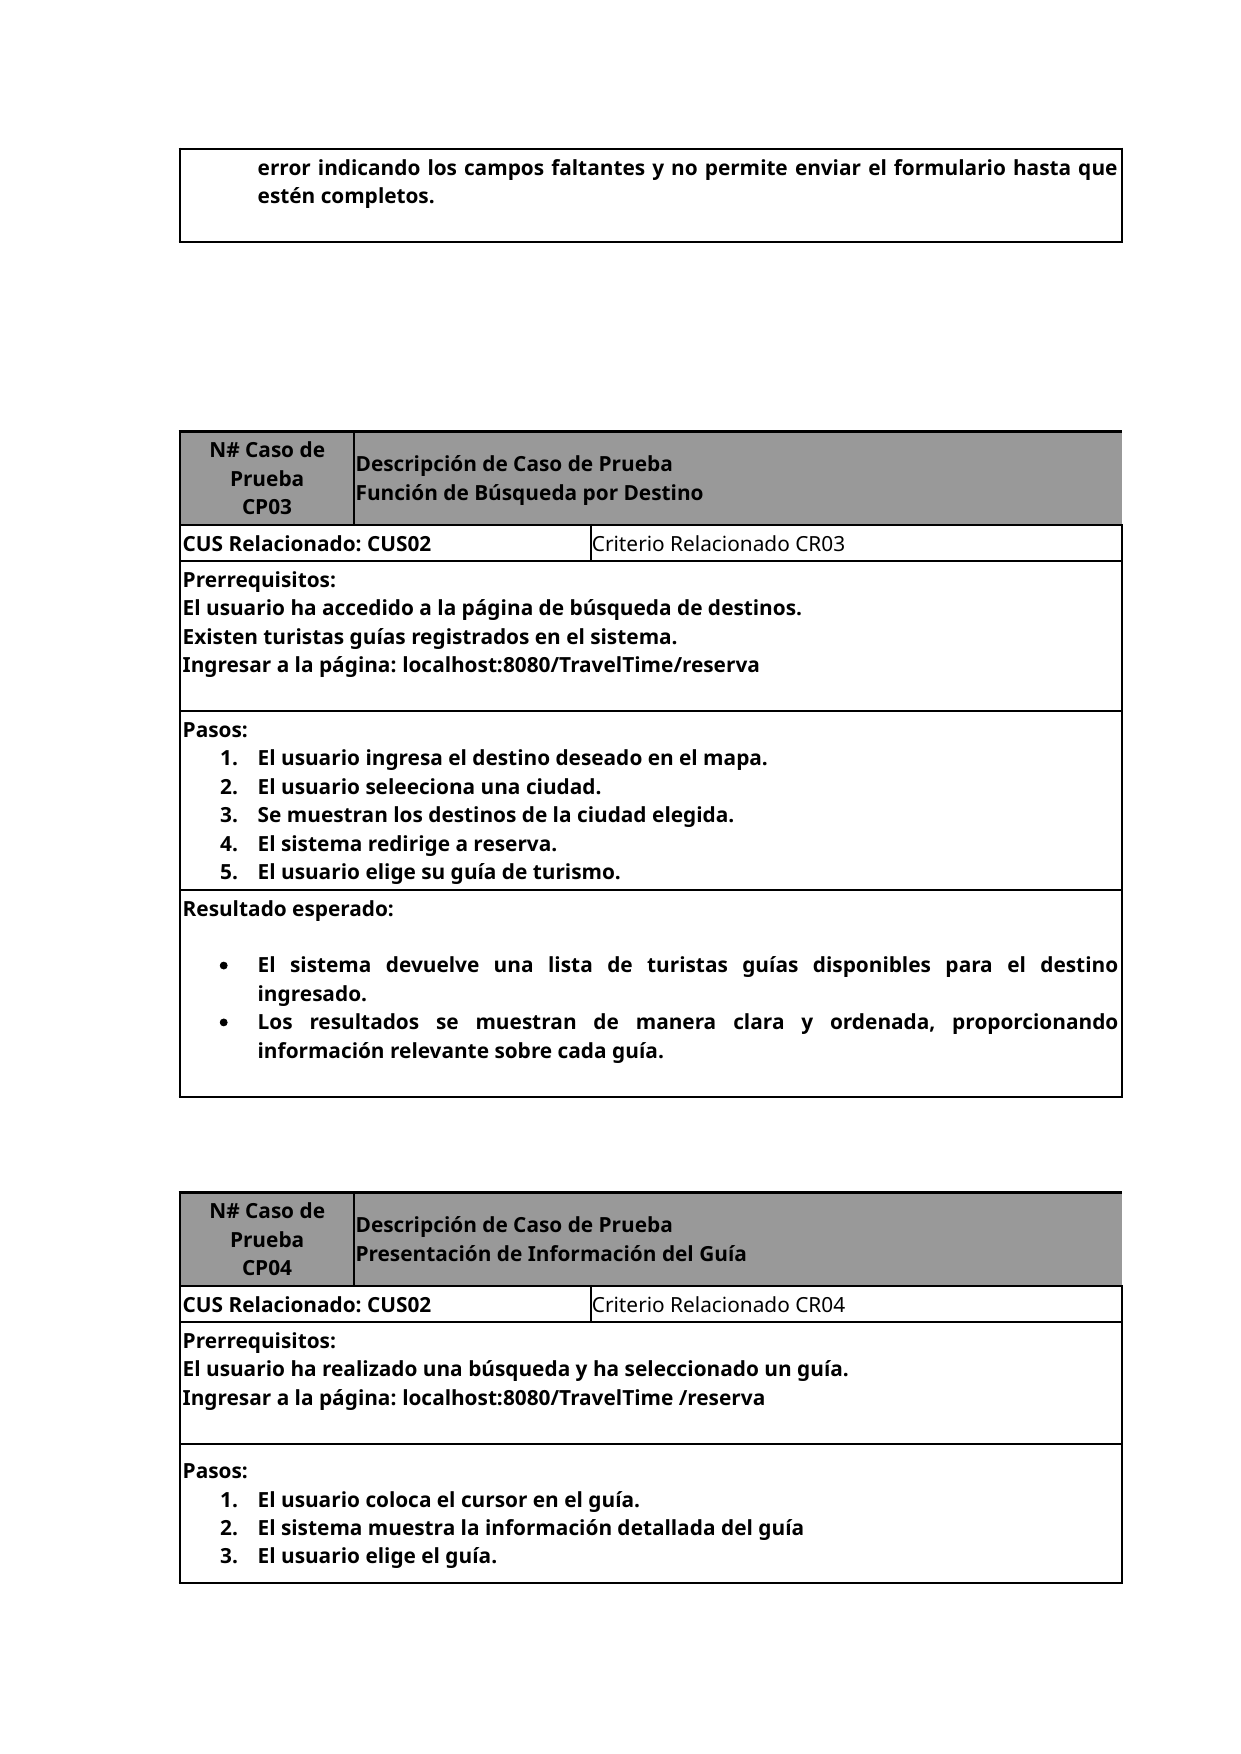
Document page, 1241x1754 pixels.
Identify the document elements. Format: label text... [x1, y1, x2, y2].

table_cell Prerrequisitos: El usuario ha realizado una búsqueda y ha seleccionado un guía. Ingresar a la página: localhost:8080/TravelTime /reserva [181, 1323, 1121, 1443]
table_cell CUS Relacionado: CUS02 [181, 1287, 590, 1321]
table_cell Pasos: El usuario ingresa el destino deseado en el mapa. El usuario seleeciona una ciudad. Se muestran los destinos de la ciudad elegida. El sistema redirige a reserva. El usuario elige su guía de turismo. [181, 712, 1121, 889]
table_cell Prerrequisitos: El usuario ha accedido a la página de búsqueda de destinos. Existen turistas guías registrados en el sistema. Ingresar a la página: localhost:8080/TravelTime/reserva [181, 562, 1121, 710]
table_cell Criterio Relacionado CR03 [592, 526, 1121, 560]
table_cell Resultado esperado: El sistema devuelve una lista de turistas guías disponibles para el destino ingresado. Los resultados se muestran de manera clara y ordenada, proporcionando información relevante sobre cada guía. [181, 891, 1121, 1096]
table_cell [181, 150, 1121, 241]
table_cell CUS Relacionado: CUS02 [181, 526, 590, 560]
table_header Descripción de Caso de Prueba Presentación de Información del Guía [355, 1194, 1122, 1285]
table_header N# Caso de Prueba CP04 [181, 1194, 353, 1285]
table_header Descripción de Caso de Prueba Función de Búsqueda por Destino [355, 433, 1122, 524]
table_cell Criterio Relacionado CR04 [592, 1287, 1121, 1321]
table_cell Pasos: El usuario coloca el cursor en el guía. El sistema muestra la información detallada del guía El usuario elige el guía. [181, 1445, 1121, 1582]
table_header N# Caso de Prueba CP03 [181, 433, 353, 524]
